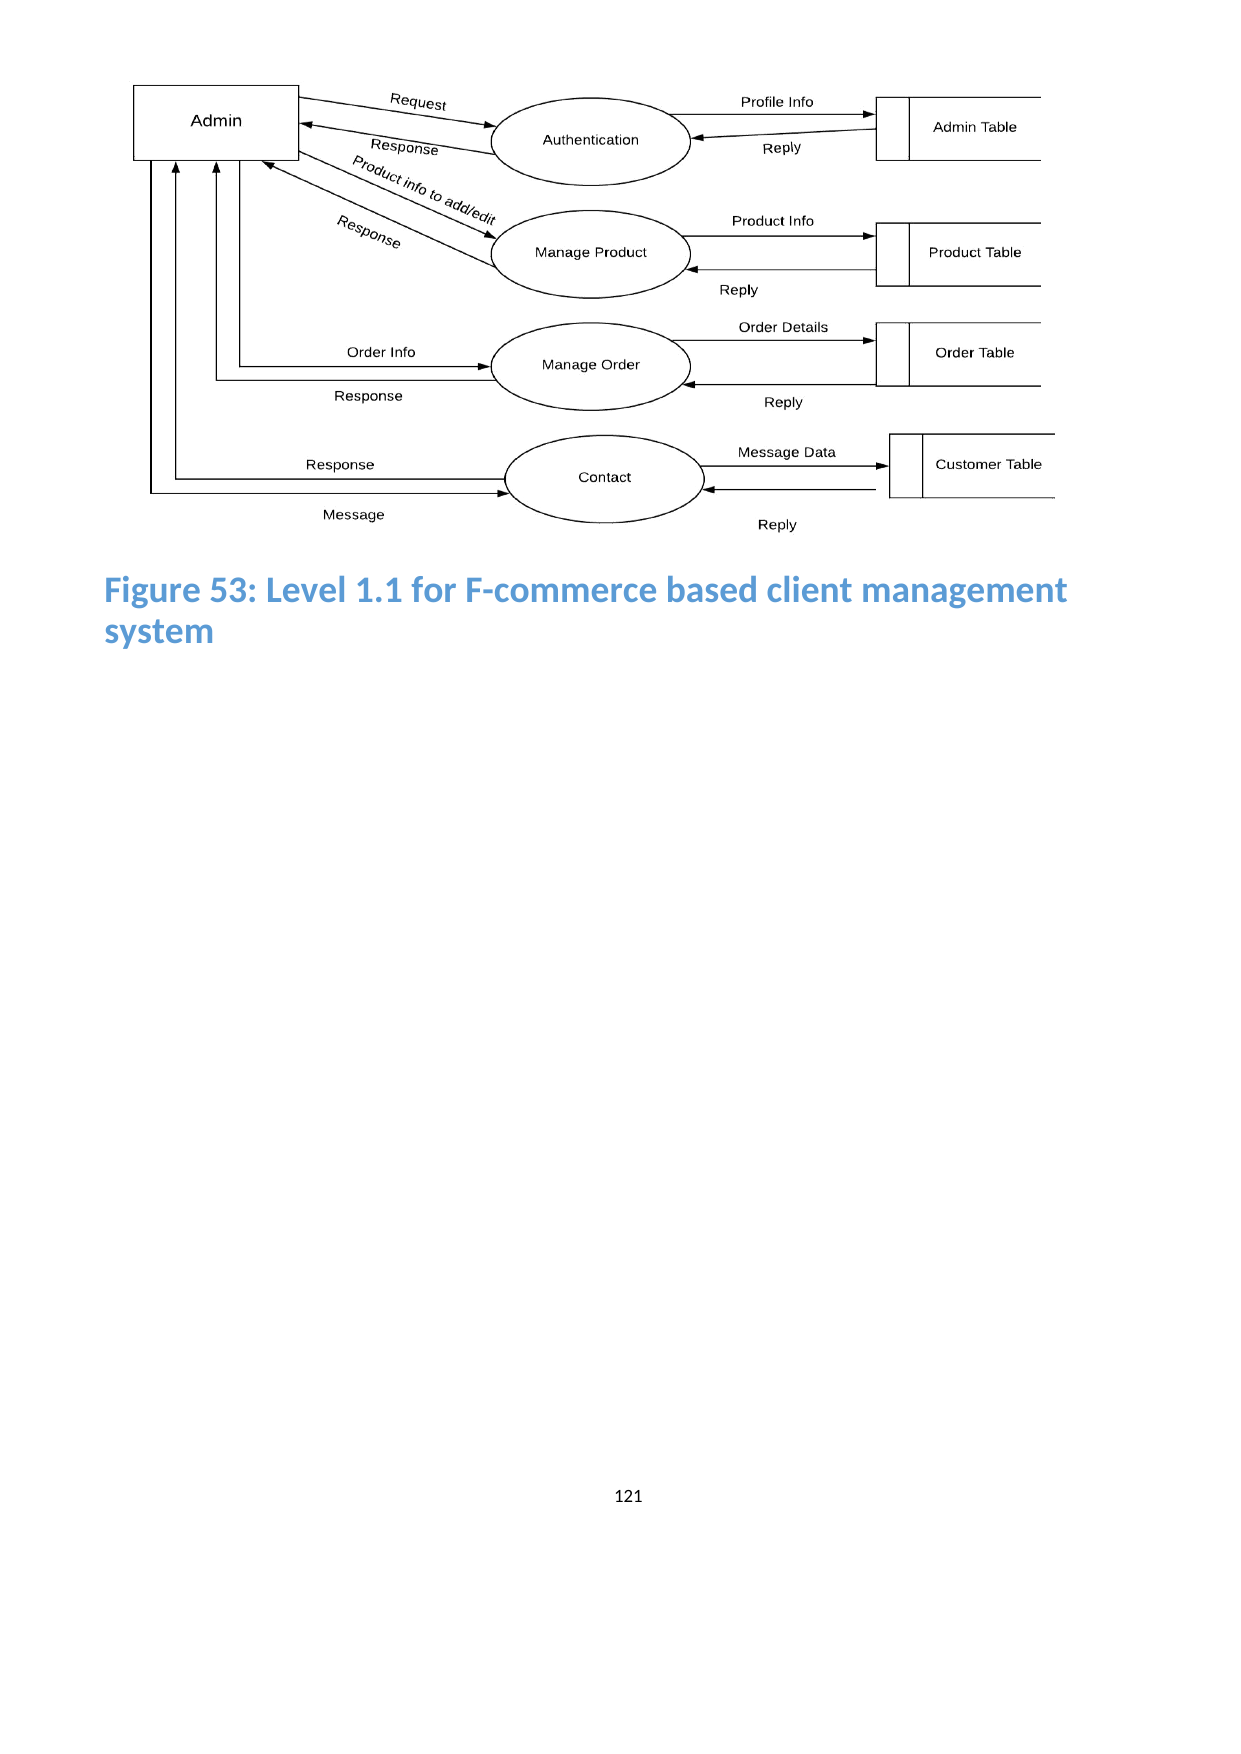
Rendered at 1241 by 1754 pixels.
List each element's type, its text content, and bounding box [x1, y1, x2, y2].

text Figure 53: Level 1.1 for F-commerce based client management system [104, 569, 1152, 653]
picture [106, 47, 1082, 562]
text 121 [104, 1484, 1152, 1507]
